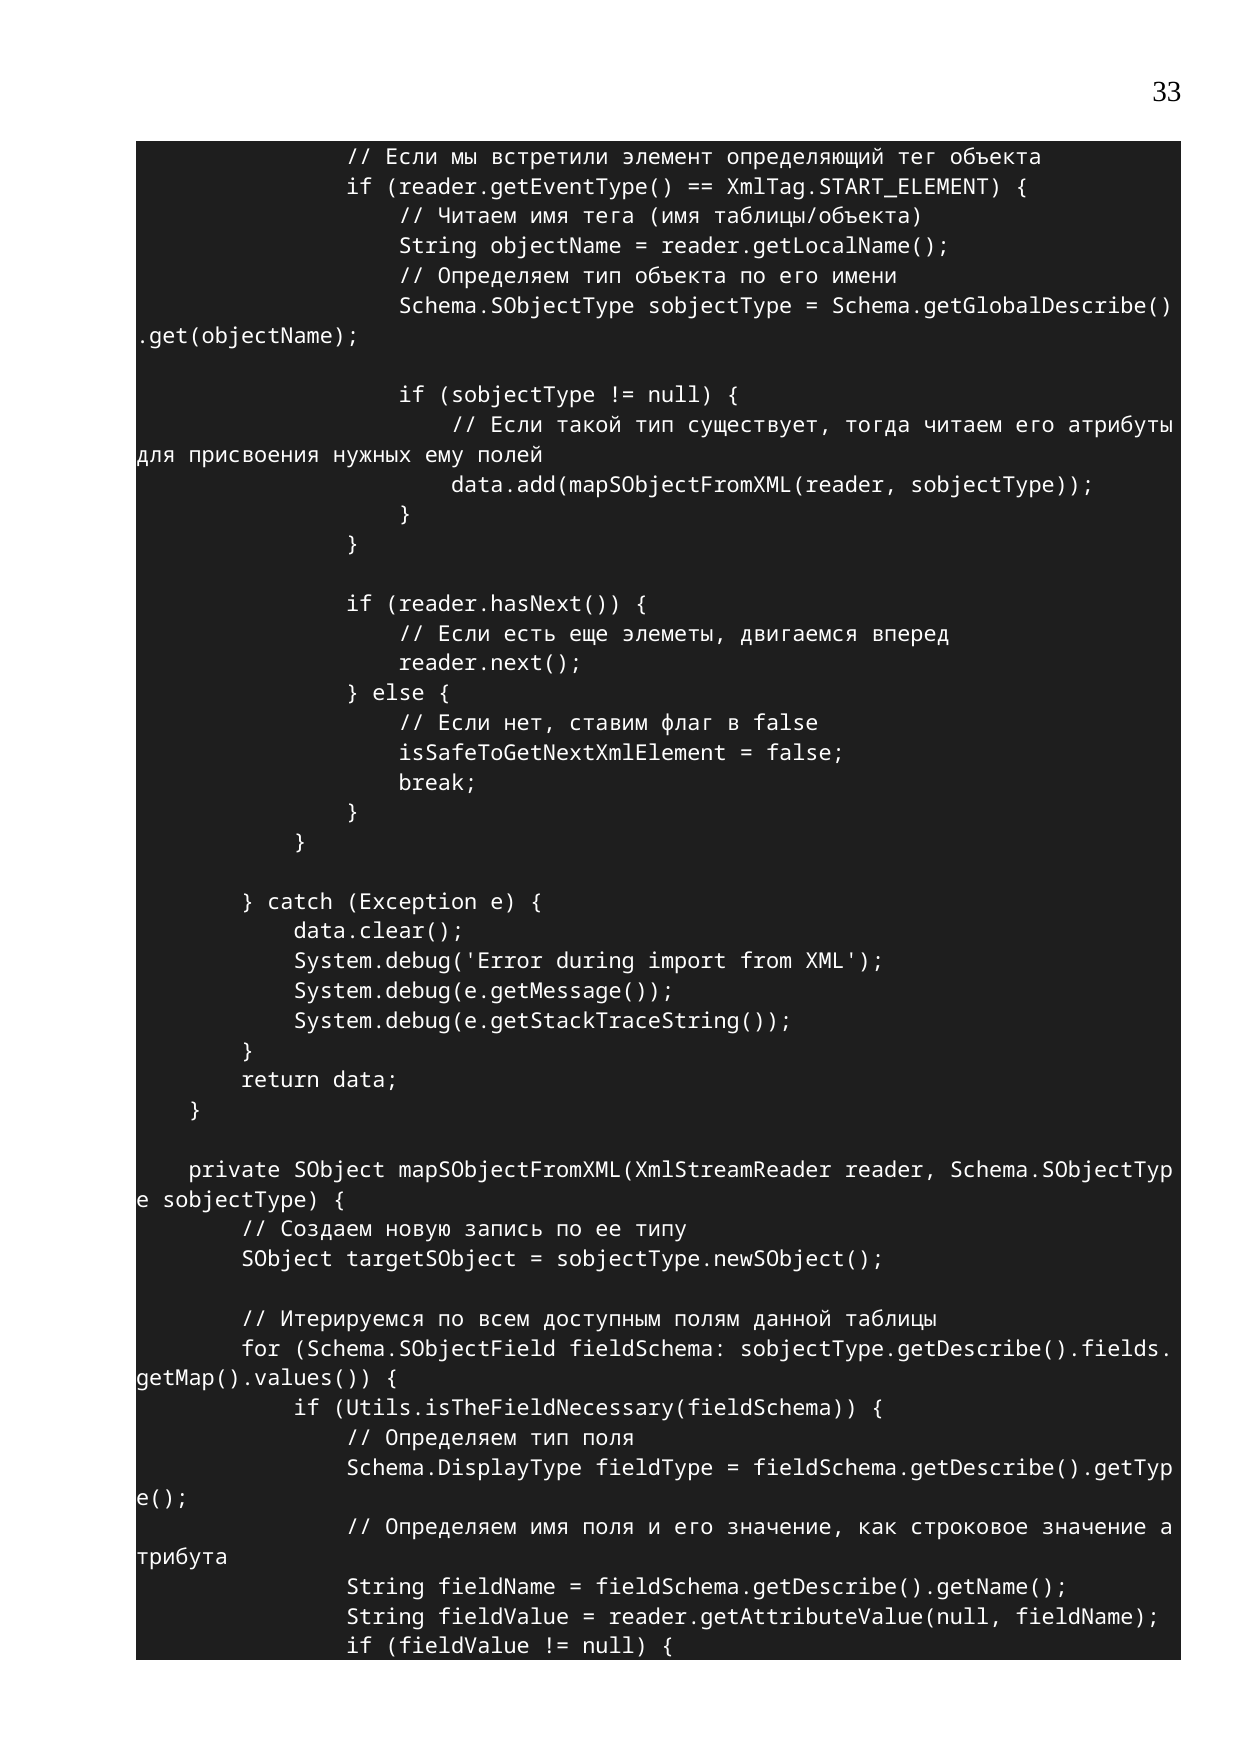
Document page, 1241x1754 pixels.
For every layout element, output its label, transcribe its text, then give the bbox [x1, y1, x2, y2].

text // Если такой тип существует, тогда читаем его атрибуты для присвоения нужных ему полей [136, 409, 1181, 469]
text data.clear(); [136, 916, 1181, 945]
text // Определяем тип объекта по его имени [136, 260, 1181, 290]
text } else { [136, 677, 1181, 707]
text if (sobjectType != null) { [136, 379, 1181, 409]
text SObject targetSObject = sobjectType.newSObject(); [136, 1243, 1181, 1273]
text Schema.DisplayType fieldType = fieldSchema.getDescribe().getType(); [136, 1452, 1181, 1511]
text } [136, 826, 1181, 856]
text private SObject mapSObjectFromXML(XmlStreamReader reader, Schema.SObjectType sobjectType) { [136, 1154, 1181, 1213]
text System.debug(e.getMessage()); [136, 975, 1181, 1005]
text for (Schema.SObjectField fieldSchema: sobjectType.getDescribe().fields.getMap().values()) { [136, 1333, 1181, 1392]
text return data; [136, 1064, 1181, 1094]
text // Создаем новую запись по ее типу [136, 1213, 1181, 1243]
text Schema.SObjectType sobjectType = Schema.getGlobalDescribe().get(objectName); [136, 290, 1181, 349]
text break; [136, 767, 1181, 796]
text } [136, 498, 1181, 528]
text String fieldName = fieldSchema.getDescribe().getName(); [136, 1571, 1181, 1601]
text } [136, 1094, 1181, 1124]
text // Определяем имя поля и его значение, как строковое значение атрибута [136, 1511, 1181, 1571]
text reader.next(); [136, 647, 1181, 677]
text if (reader.hasNext()) { [136, 588, 1181, 618]
text if (reader.getEventType() == XmlTag.START_ELEMENT) { [136, 171, 1181, 201]
text // Если есть еще элеметы, двигаемся вперед [136, 618, 1181, 647]
text // Итерируемся по всем доступным полям данной таблицы [136, 1303, 1181, 1333]
text // Если мы встретили элемент определяющий тег объекта [136, 141, 1181, 171]
text System.debug('Error during import from XML'); [136, 945, 1181, 975]
text // Читаем имя тега (имя таблицы/объекта) [136, 201, 1181, 230]
text String objectName = reader.getLocalName(); [136, 230, 1181, 260]
text } [136, 1035, 1181, 1064]
text // Определяем тип поля [136, 1422, 1181, 1452]
text if (Utils.isTheFieldNecessary(fieldSchema)) { [136, 1392, 1181, 1422]
text } catch (Exception e) { [136, 886, 1181, 916]
text // Если нет, ставим флаг в false [136, 707, 1181, 737]
text } [136, 528, 1181, 558]
text String fieldValue = reader.getAttributeValue(null, fieldName); [136, 1601, 1181, 1631]
text System.debug(e.getStackTraceString()); [136, 1005, 1181, 1035]
text isSafeToGetNextXmlElement = false; [136, 737, 1181, 767]
text } [136, 796, 1181, 826]
text if (fieldValue != null) { [136, 1631, 1181, 1660]
text data.add(mapSObjectFromXML(reader, sobjectType)); [136, 469, 1181, 498]
